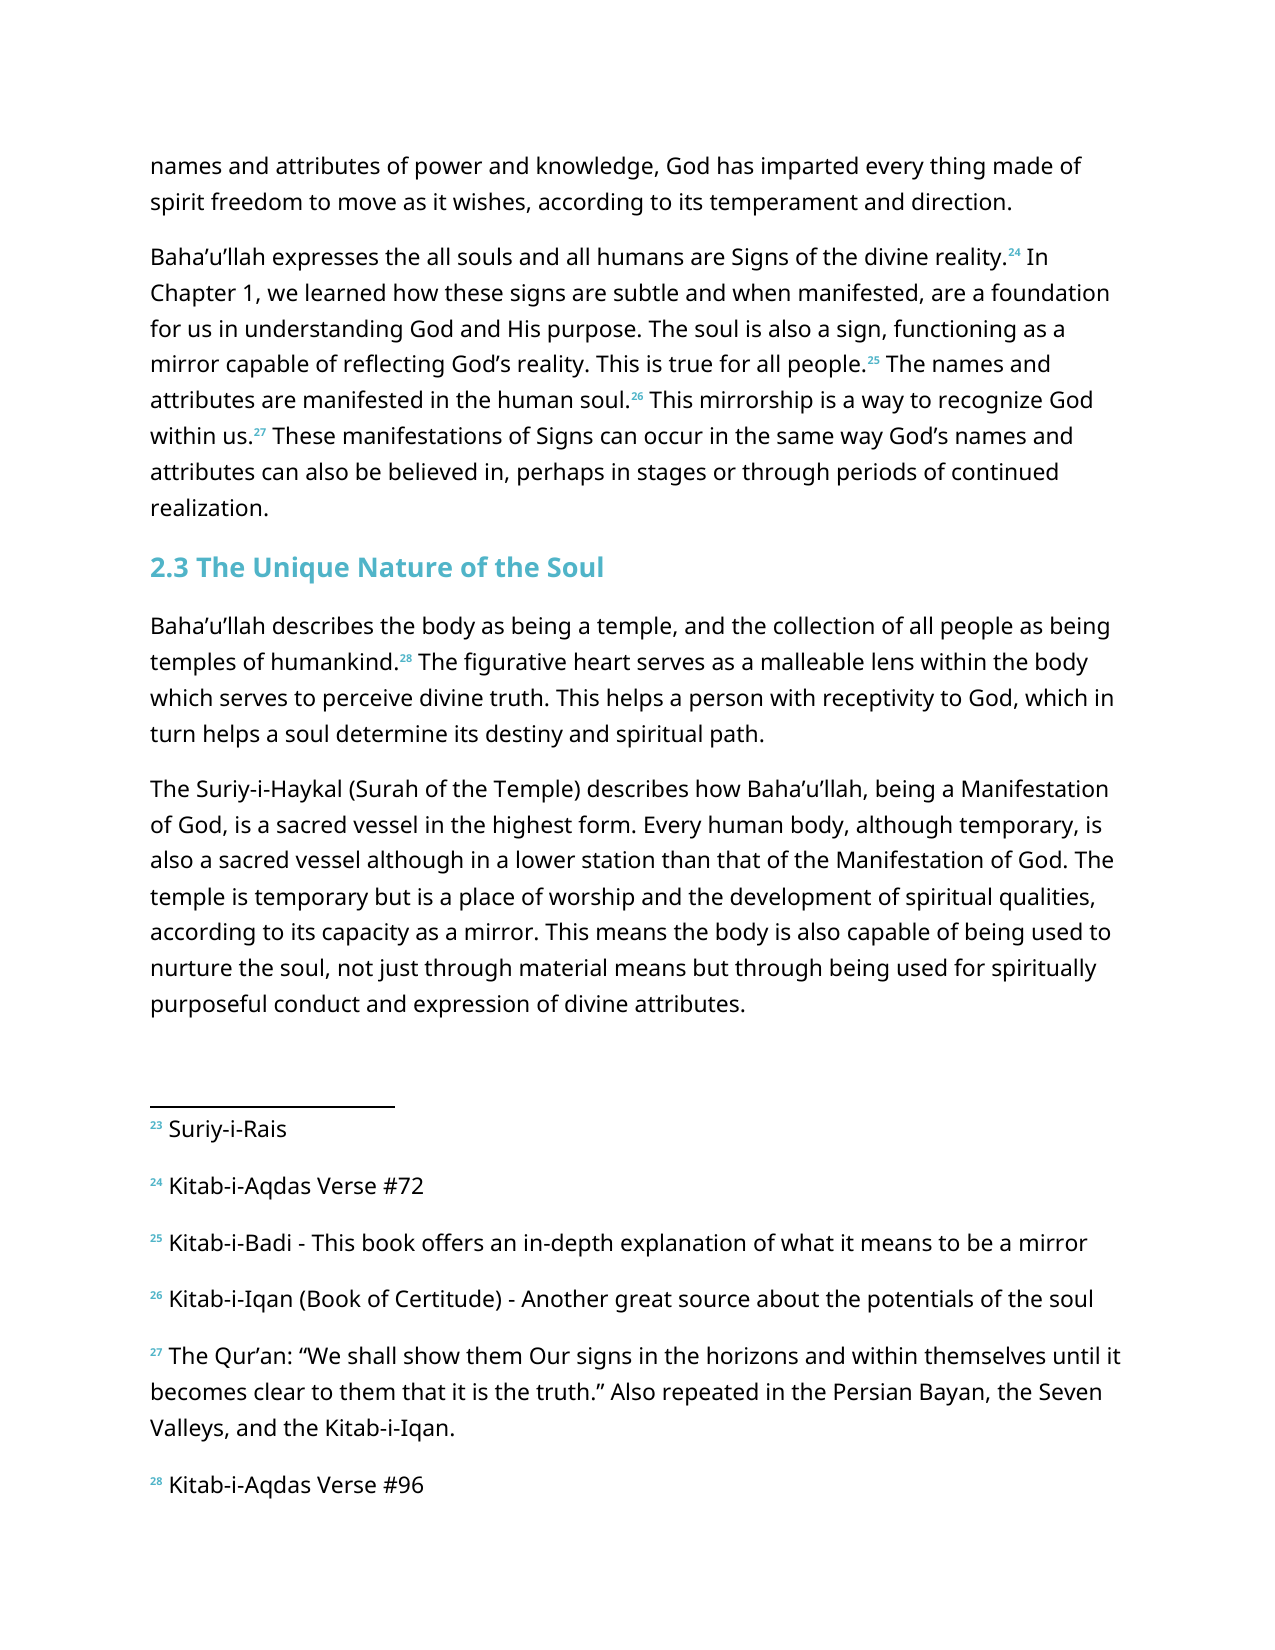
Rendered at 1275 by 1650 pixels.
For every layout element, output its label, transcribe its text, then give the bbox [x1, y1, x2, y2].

text Baha’u’llah expresses the all souls and all humans are Signs of the divine reality. In Chapter 1, we learned how these signs are subtle and when manifested, are a foundation for us in understanding God and His purpose. The soul is also a sign, functioning as a mirror capable of reflecting God’s reality. This is true for all people. The names and attributes are manifested in the human soul. This mirrorship is a way to recognize God within us. These manifestations of Signs can occur in the same way God’s names and attributes can also be believed in, perhaps in stages or through periods of continued realization. [150, 241, 1125, 523]
subtitle 2.3 The Unique Nature of the Soul [150, 549, 1125, 586]
text The human soul is the innermost part of ourselves. The soul provides the “direction of the spirit towards one orientation over others.” The soul can be ignited by fire of the love of God or by one’s own whim. This expresses the soul itself has free will. Despite God’s names and attributes of power and knowledge, God has imparted every thing made of spirit freedom to move as it wishes, according to its temperament and direction. [150, 150, 1125, 217]
text The Suriy-i-Haykal (Surah of the Temple) describes how Baha’u’llah, being a Manifestation of God, is a sacred vessel in the highest form. Every human body, although temporary, is also a sacred vessel although in a lower station than that of the Manifestation of God. The temple is temporary but is a place of worship and the development of spiritual qualities, according to its capacity as a mirror. This means the body is also capable of being used to nurture the soul, not just through material means but through being used for spiritually purposeful conduct and expression of divine attributes. [150, 773, 1125, 1019]
text Baha’u’llah describes the body as being a temple, and the collection of all people as being temples of humankind. The figurative heart serves as a malleable lens within the body which serves to perceive divine truth. This helps a person with receptivity to God, which in turn helps a soul determine its destiny and spiritual path. [150, 610, 1125, 749]
